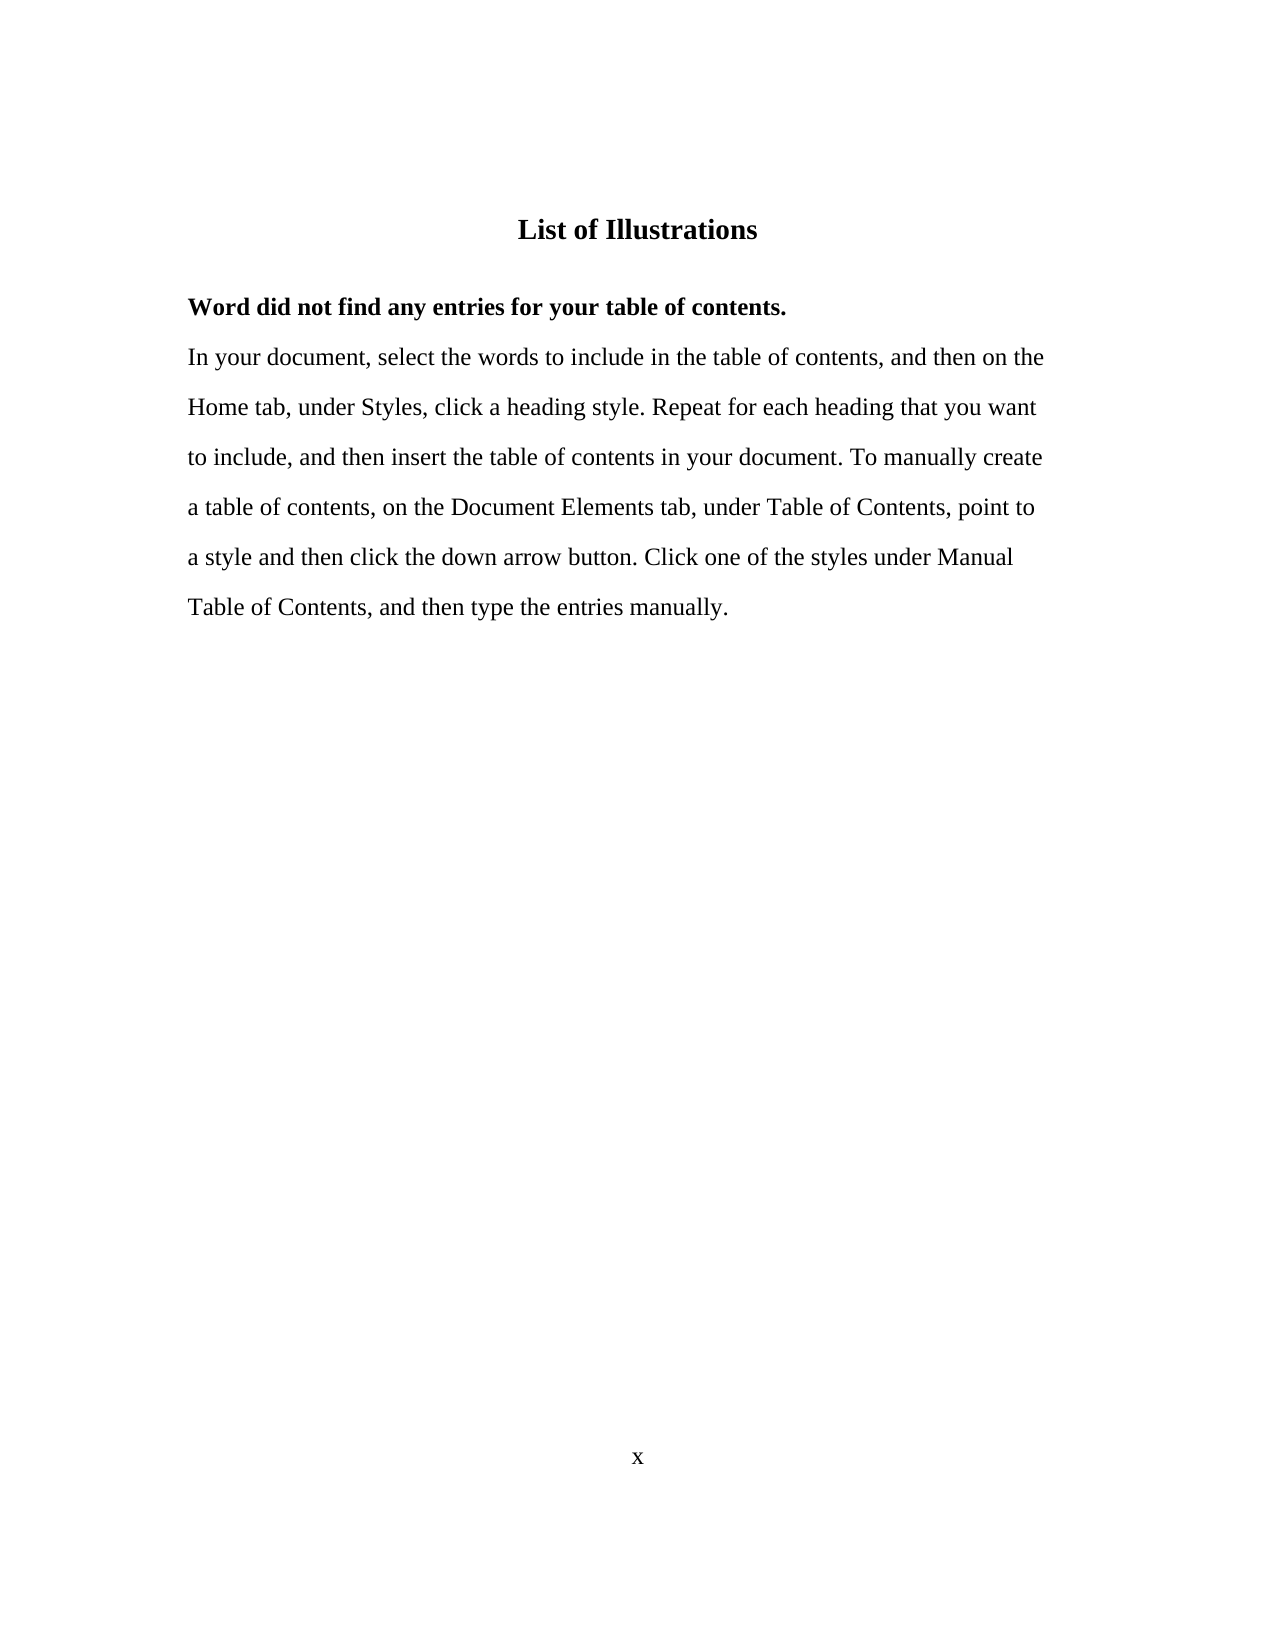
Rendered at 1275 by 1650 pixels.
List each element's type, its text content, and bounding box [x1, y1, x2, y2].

text Word did not find any entries for your table of contents. In your document, select the words to include in the table of contents, and then on the Home tab, under Styles, click a heading style. Repeat for each heading that you want to include, and then insert the table of contents in your document. To manually create a table of contents, on the Document Elements tab, under Table of Contents, point to a style and then click the down arrow button. Click one of the styles under Manual Table of Contents, and then type the entries manually. [187, 271, 1050, 621]
subtitle List of Illustrations [187, 212, 1087, 246]
